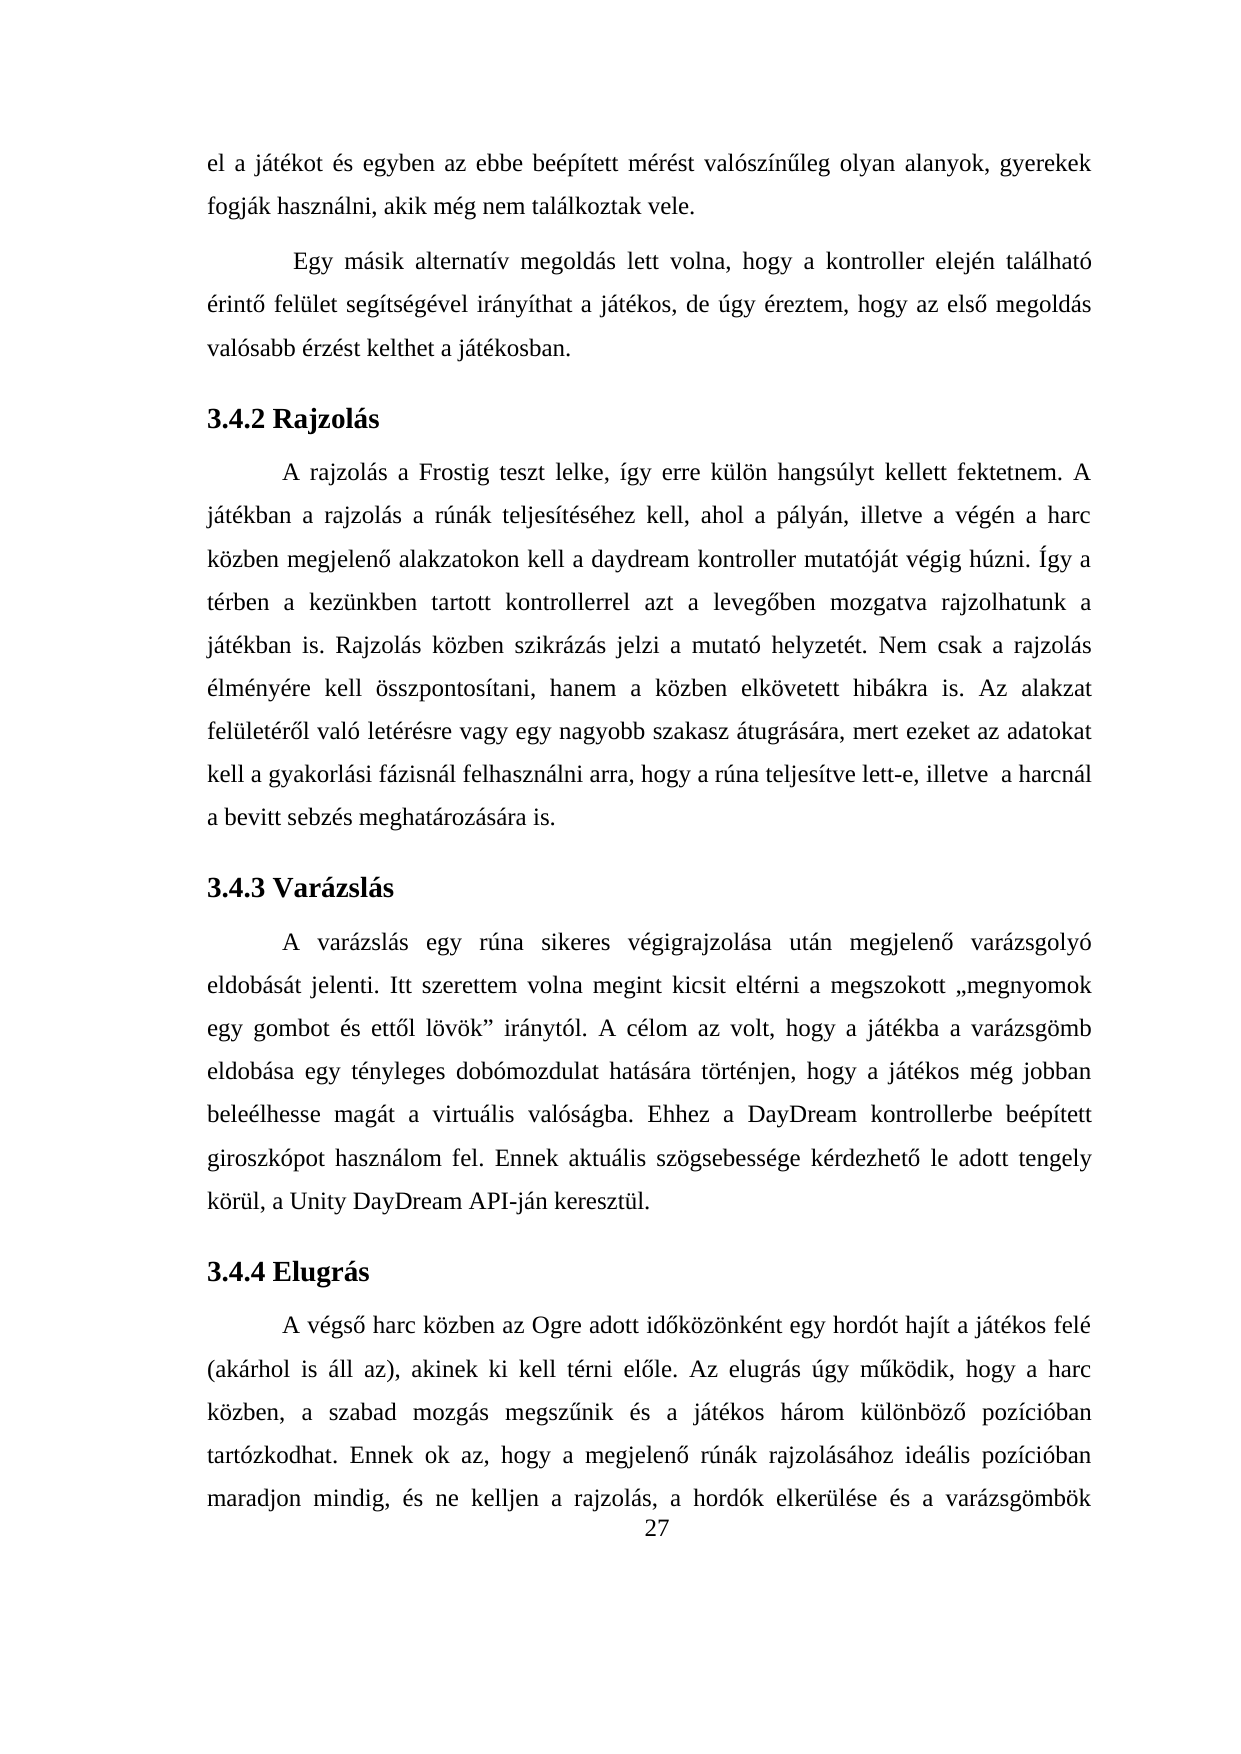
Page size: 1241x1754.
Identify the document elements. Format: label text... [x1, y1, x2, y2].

text A varázslás egy rúna sikeres végigrajzolása után megjelenő varázsgolyó eldobását jelenti. Itt szerettem volna megint kicsit eltérni a megszokott „megnyomok egy gombot és ettől lövök” iránytól. A célom az volt, hogy a játékba a varázsgömb eldobása egy tényleges dobómozdulat hatására történjen, hogy a játékos még jobban beleélhesse magát a virtuális valóságba. Ehhez a ayream kontrollerbe beépített giroszkópot használom fel. Ennek aktuális szögsebessége kérdezhető le adott tengely körül, a Unity DayDream API-ján keresztül. [207, 927, 1092, 1214]
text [207, 1311, 1092, 1512]
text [207, 148, 1092, 219]
subtitle Varázslás [207, 871, 1092, 904]
text Egy másik alternatív megoldás lett volna, hogy a kontroller elején található érintő felület segítségével irányíthat a játékos, de úgy éreztem, hogy az első megoldás valósabb érzést kelthet a játékosban. [207, 246, 1092, 361]
subtitle Elugrás [207, 1254, 1092, 1287]
subtitle Rajzolás [207, 401, 1092, 434]
text A rajzolás a Frostig teszt lelke, így erre külön hangsúlyt kellett fektetnem. A játékban a rajzolás a rúnák teljesítéséhez kell, ahol a pályán, illetve a végén a harc közben megjelenő alakzatokon kell a daydream kontroller mutatóját végig húzni. Így a térben a kezünkben tartott kontrollerrel azt a levegőben mozgatva rajzolhatunk a játékban is. Rajzolás közben szikrázás jelzi a mutató helyzetét. Nem csak a rajzolás élményére kell összpontosítani, hanem a közben elkövetett hibákra is. Az alakzat felületéről való letérésre vagy egy nagyobb szakasz átugrására, mert ezeket az adatokat kell a gyakorlási fázisnál felhasználni arra, hogy a rúna teljesítve lett-e, illetve a harcnál a bevitt sebzés meghatározására is. [207, 457, 1092, 831]
